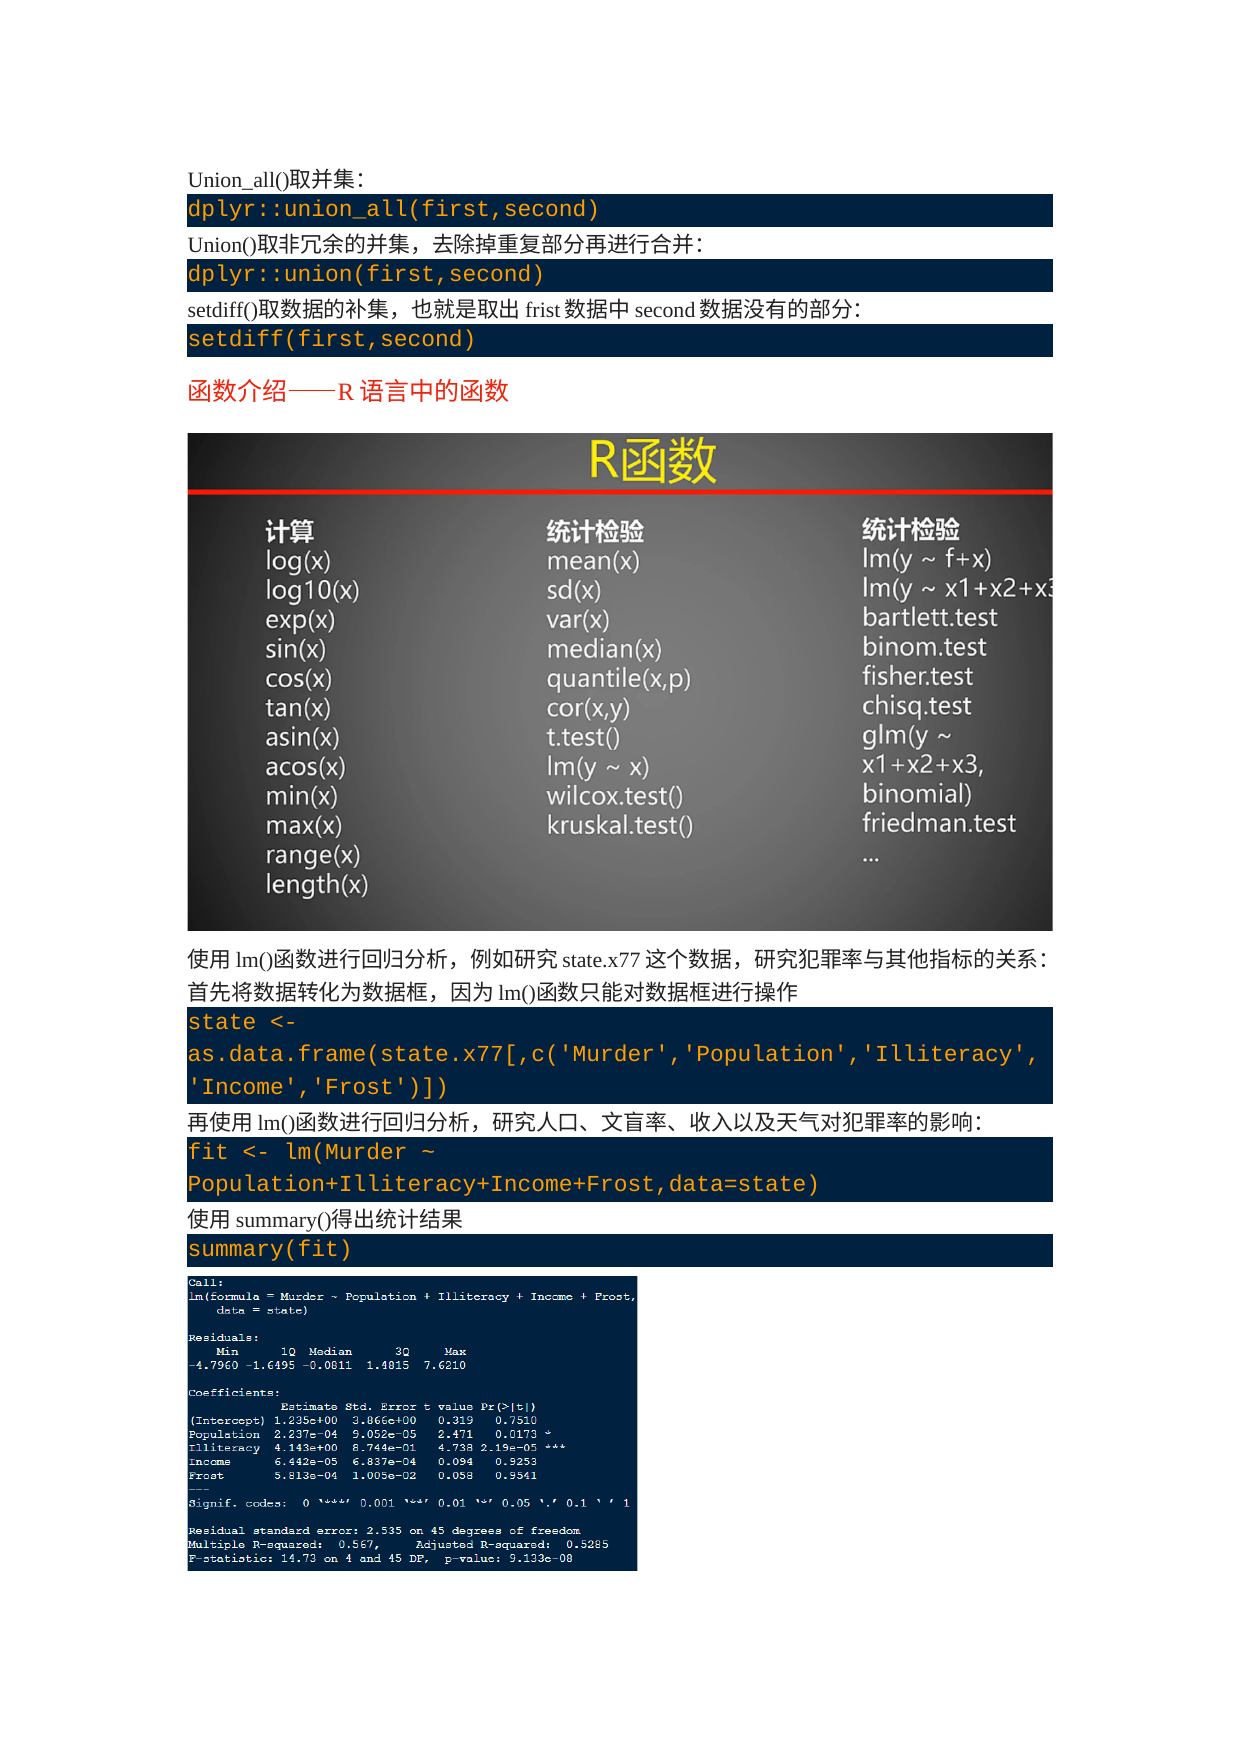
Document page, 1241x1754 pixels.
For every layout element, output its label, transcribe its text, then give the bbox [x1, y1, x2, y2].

text dplyr::union_all(first,second) [187, 194, 1053, 227]
text state <- as.data.frame(state.x77[,c('Murder','Population','Illiteracy','Income','Frost')]) [187, 1007, 1053, 1104]
text fit <- lm(Murder ~ Population+Illiteracy+Income+Frost,data=state) [187, 1137, 1053, 1202]
text setdiff()取数据的补集，也就是取出frist数据中second数据没有的部分： [187, 292, 1053, 324]
text 函数介绍——R语言中的函数 [187, 357, 1053, 422]
text 首先将数据转化为数据框，因为lm()函数只能对数据框进行操作 [187, 974, 1053, 1007]
picture [187, 433, 1053, 931]
text Union_all()取并集： [187, 162, 1053, 194]
text 使用lm()函数进行回归分析，例如研究state.x77这个数据，研究犯罪率与其他指标的关系： [187, 942, 1053, 974]
text dplyr::union(first,second) [187, 259, 1053, 292]
picture [187, 1276, 638, 1571]
text 使用summary()得出统计结果 [187, 1202, 1053, 1234]
text setdiff(first,second) [187, 324, 1053, 357]
text Union()取非冗余的并集，去除掉重复部分再进行合并： [187, 227, 1053, 259]
text 再使用lm()函数进行回归分析，研究人口、文盲率、收入以及天气对犯罪率的影响： [187, 1104, 1053, 1137]
text summary(fit) [187, 1234, 1053, 1267]
